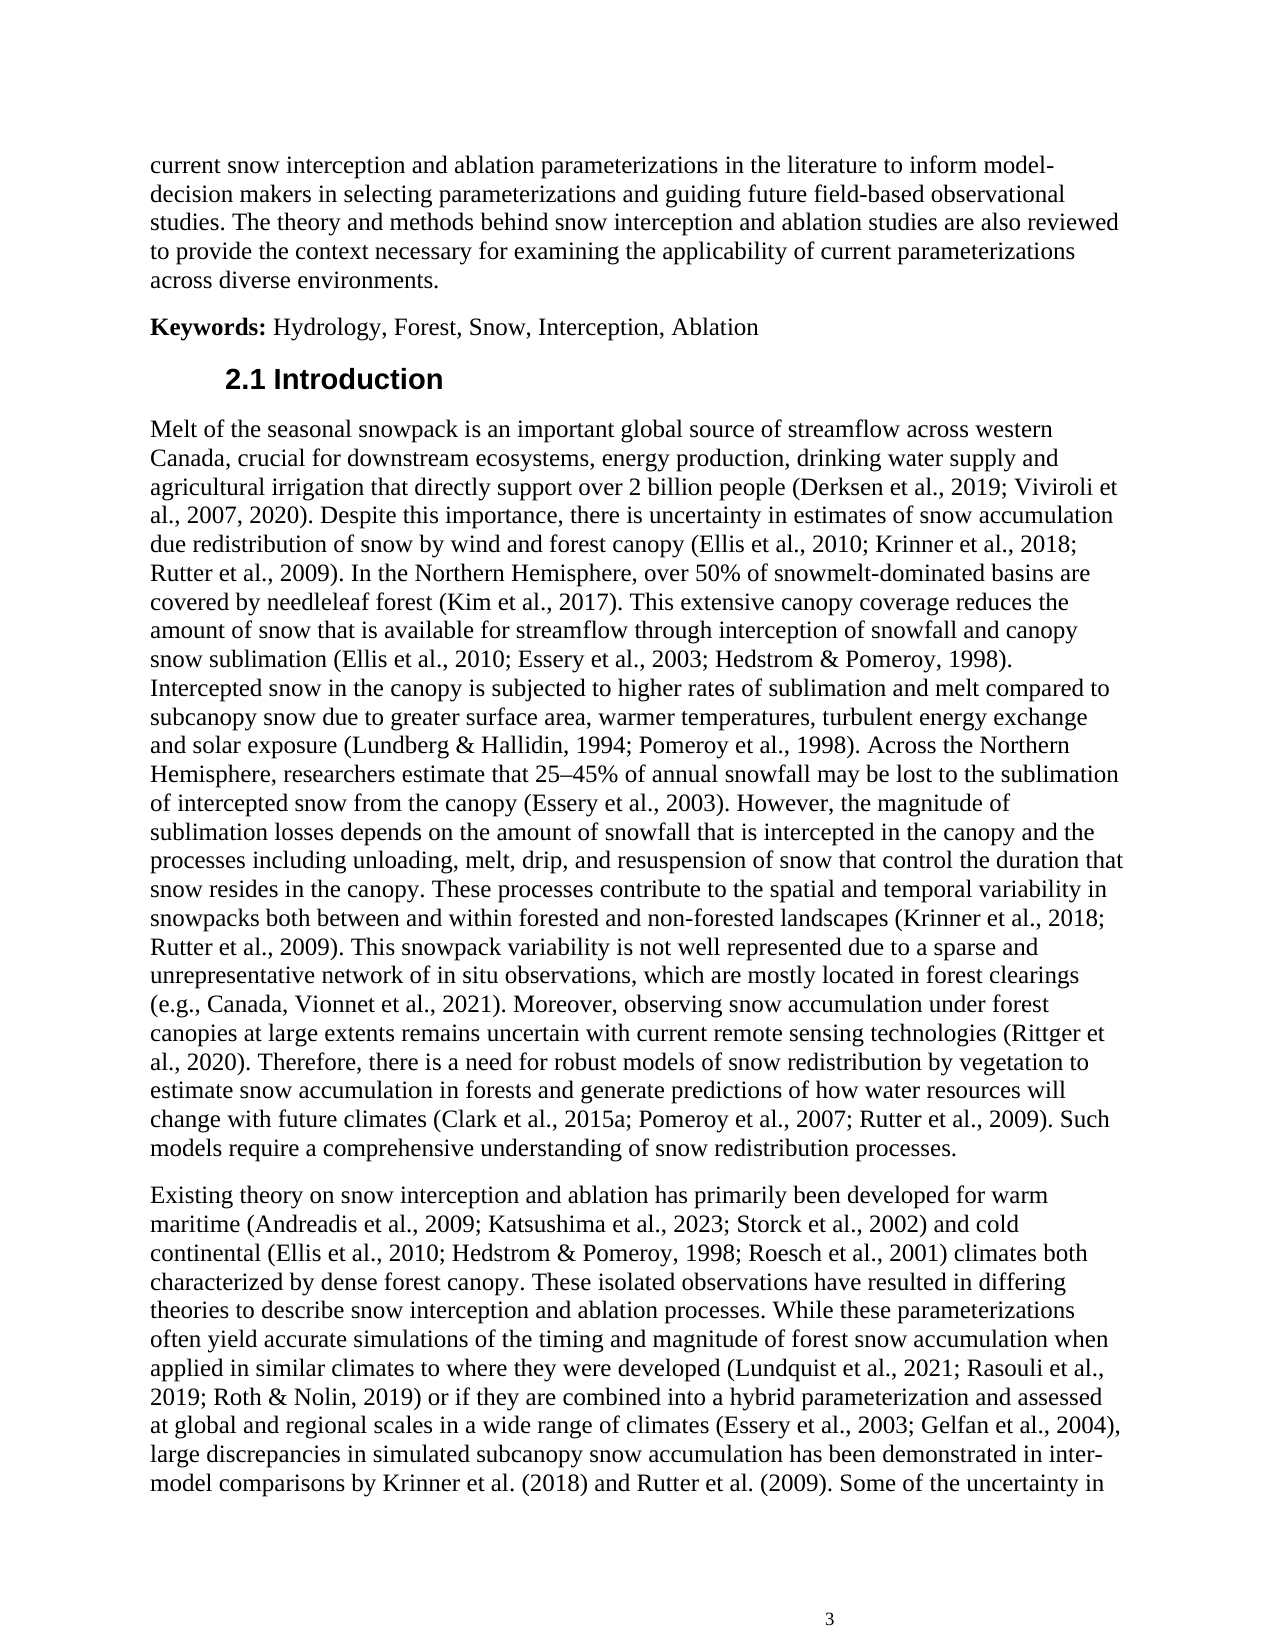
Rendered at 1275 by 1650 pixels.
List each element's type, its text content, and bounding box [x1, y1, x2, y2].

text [150, 1181, 1125, 1497]
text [150, 150, 1125, 294]
text Keywords: Hydrology, Forest, Snow, Interception, Ablation [150, 312, 1125, 341]
text Melt of the seasonal snowpack is an important global source of streamflow across western Canada, crucial for downstream ecosystems, energy production, drinking water supply and agricultural irrigation that directly support over 2 billion people (Derksen et al., 2019; Viviroli et al., 2007, 2020). Despite this importance, there is uncertainty in estimates of snow accumulation due redistribution of snow by wind and forest canopy (Ellis et al., 2010; Krinner et al., 2018; Rutter et al., 2009). In the Northern Hemisphere, over 50% of snowmelt-dominated basins are covered by needleleaf forest (Kim et al., 2017). This extensive canopy coverage reduces the amount of snow that is available for streamflow through interception of snowfall and canopy snow sublimation (Ellis et al., 2010; Essery et al., 2003; Hedstrom & Pomeroy, 1998). Intercepted snow in the canopy is subjected to higher rates of sublimation and melt compared to subcanopy snow due to greater surface area, warmer temperatures, turbulent energy exchange and solar exposure (Lundberg & Hallidin, 1994; Pomeroy et al., 1998). Across the Northern Hemisphere, researchers estimate that 25–45% of annual snowfall may be lost to the sublimation of intercepted snow from the canopy (Essery et al., 2003). However, the magnitude of sublimation losses depends on the amount of snowfall that is intercepted in the canopy and the processes including unloading, melt, drip, and resuspension of snow that control the duration that snow resides in the canopy. These processes contribute to the spatial and temporal variability in snowpacks both between and within forested and non-forested landscapes (Krinner et al., 2018; Rutter et al., 2009). This snowpack variability is not well represented due to a sparse and unrepresentative network of in situ observations, which are mostly located in forest clearings (e.g., Canada, Vionnet et al., 2021). Moreover, observing snow accumulation under forest canopies at large extents remains uncertain with current remote sensing technologies (Rittger et al., 2020). Therefore, there is a need for robust models of snow redistribution by vegetation to estimate snow accumulation in forests and generate predictions of how water resources will change with future climates (Clark et al., 2015a; Pomeroy et al., 2007; Rutter et al., 2009). Such models require a comprehensive understanding of snow redistribution processes. [150, 414, 1125, 1162]
subtitle 2.1 Introduction [150, 362, 1125, 396]
